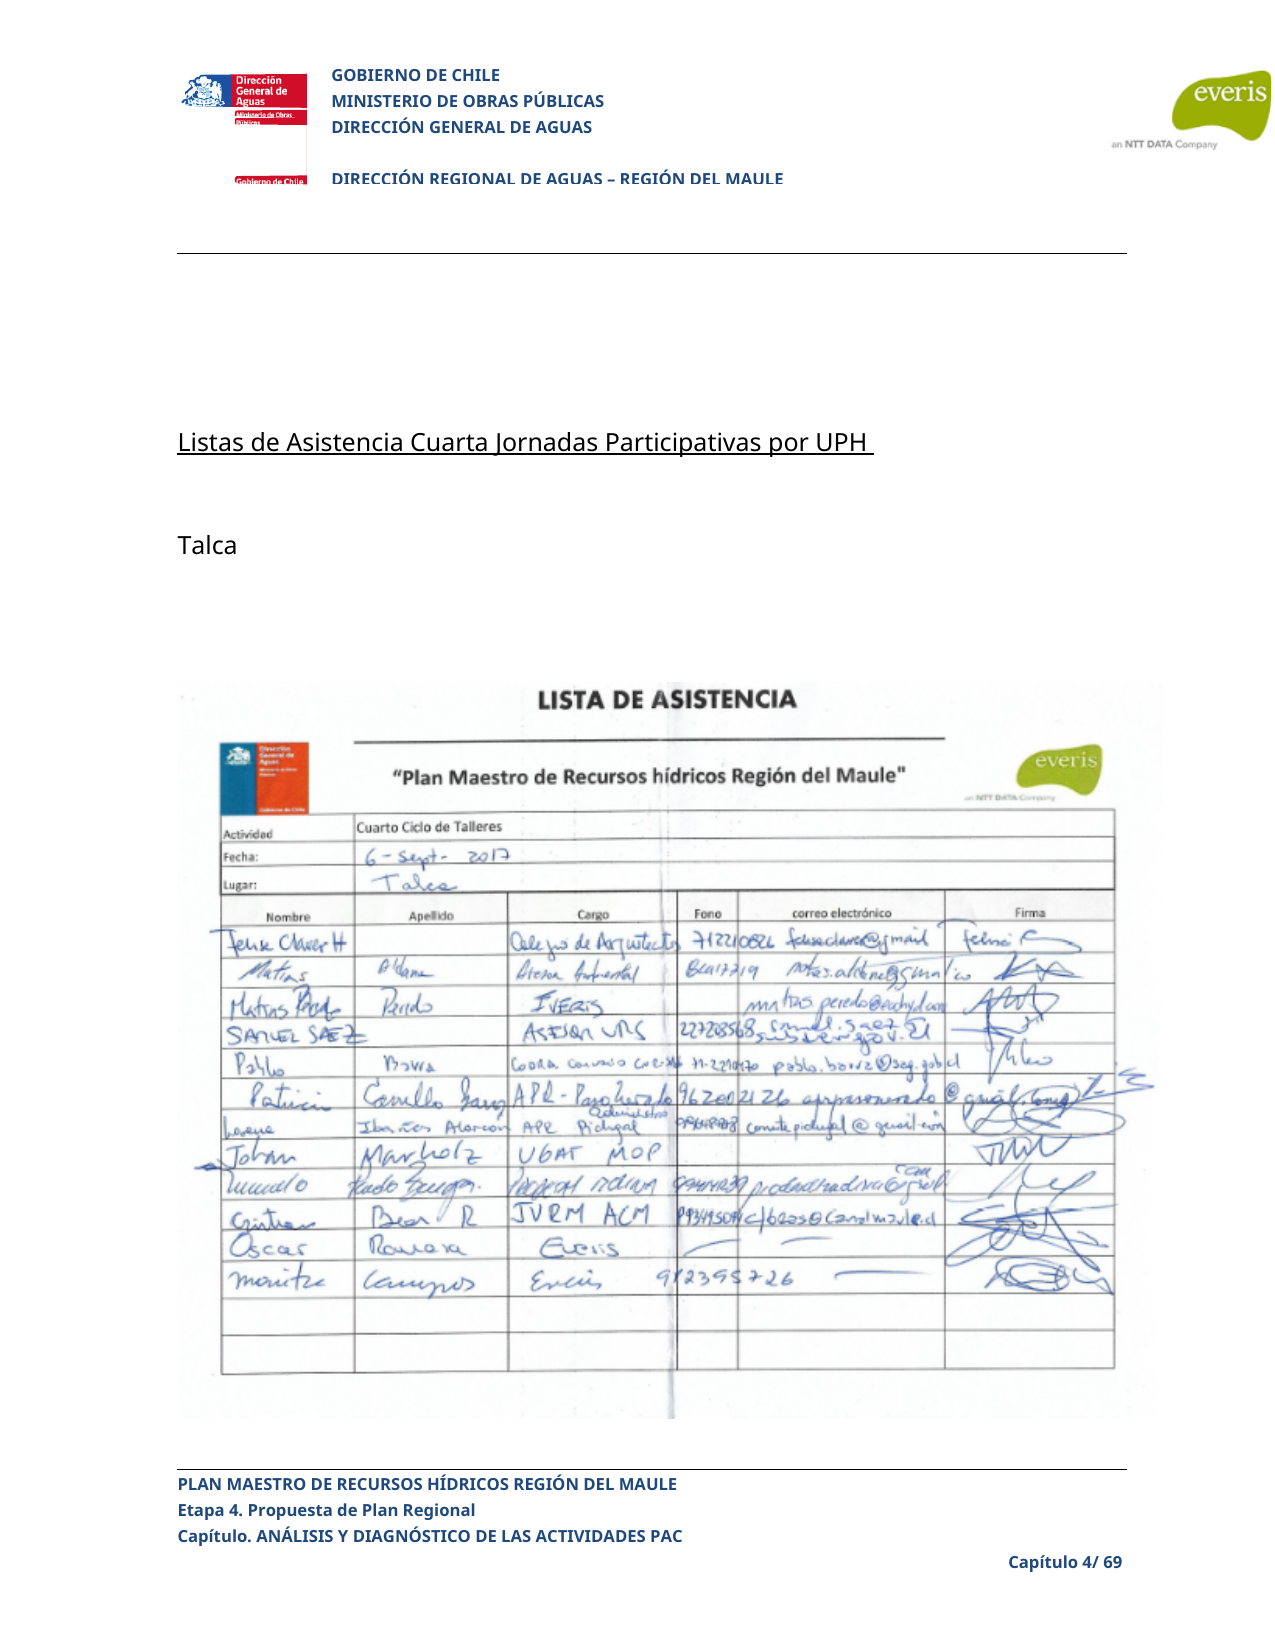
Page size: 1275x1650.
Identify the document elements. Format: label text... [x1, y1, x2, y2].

text Talca [177, 528, 1127, 562]
picture [1109, 62, 1272, 153]
picture [177, 682, 1164, 1419]
text Listas de Asistencia Cuarta Jornadas Participativas por UPH [177, 424, 1127, 458]
